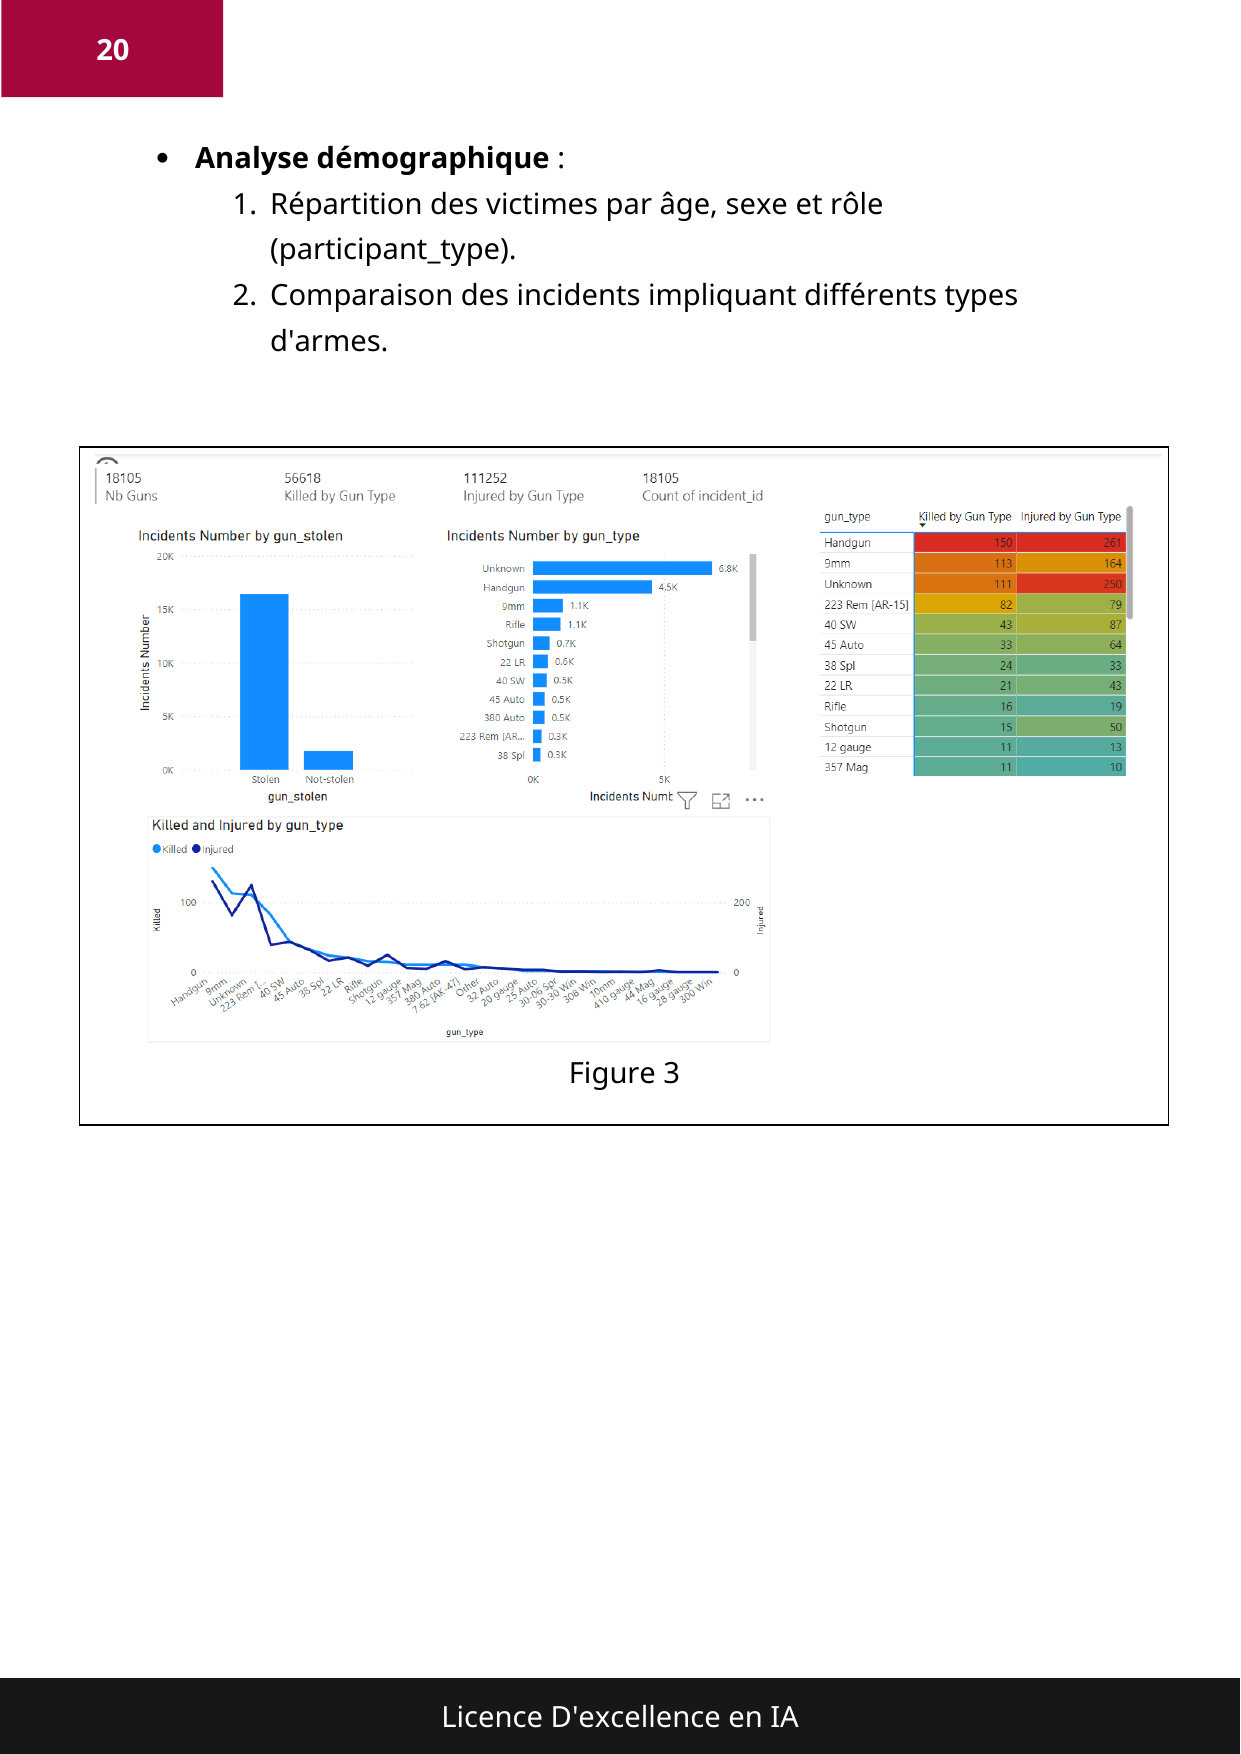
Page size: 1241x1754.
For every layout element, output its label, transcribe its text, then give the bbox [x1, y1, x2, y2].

list Comparaison des incidents impliquant différents types d'armes. [232, 274, 1120, 359]
list Répartition des victimes par âge, sexe et rôle (participant_type). [232, 183, 1120, 268]
list Analyse démographique : [157, 137, 1120, 177]
